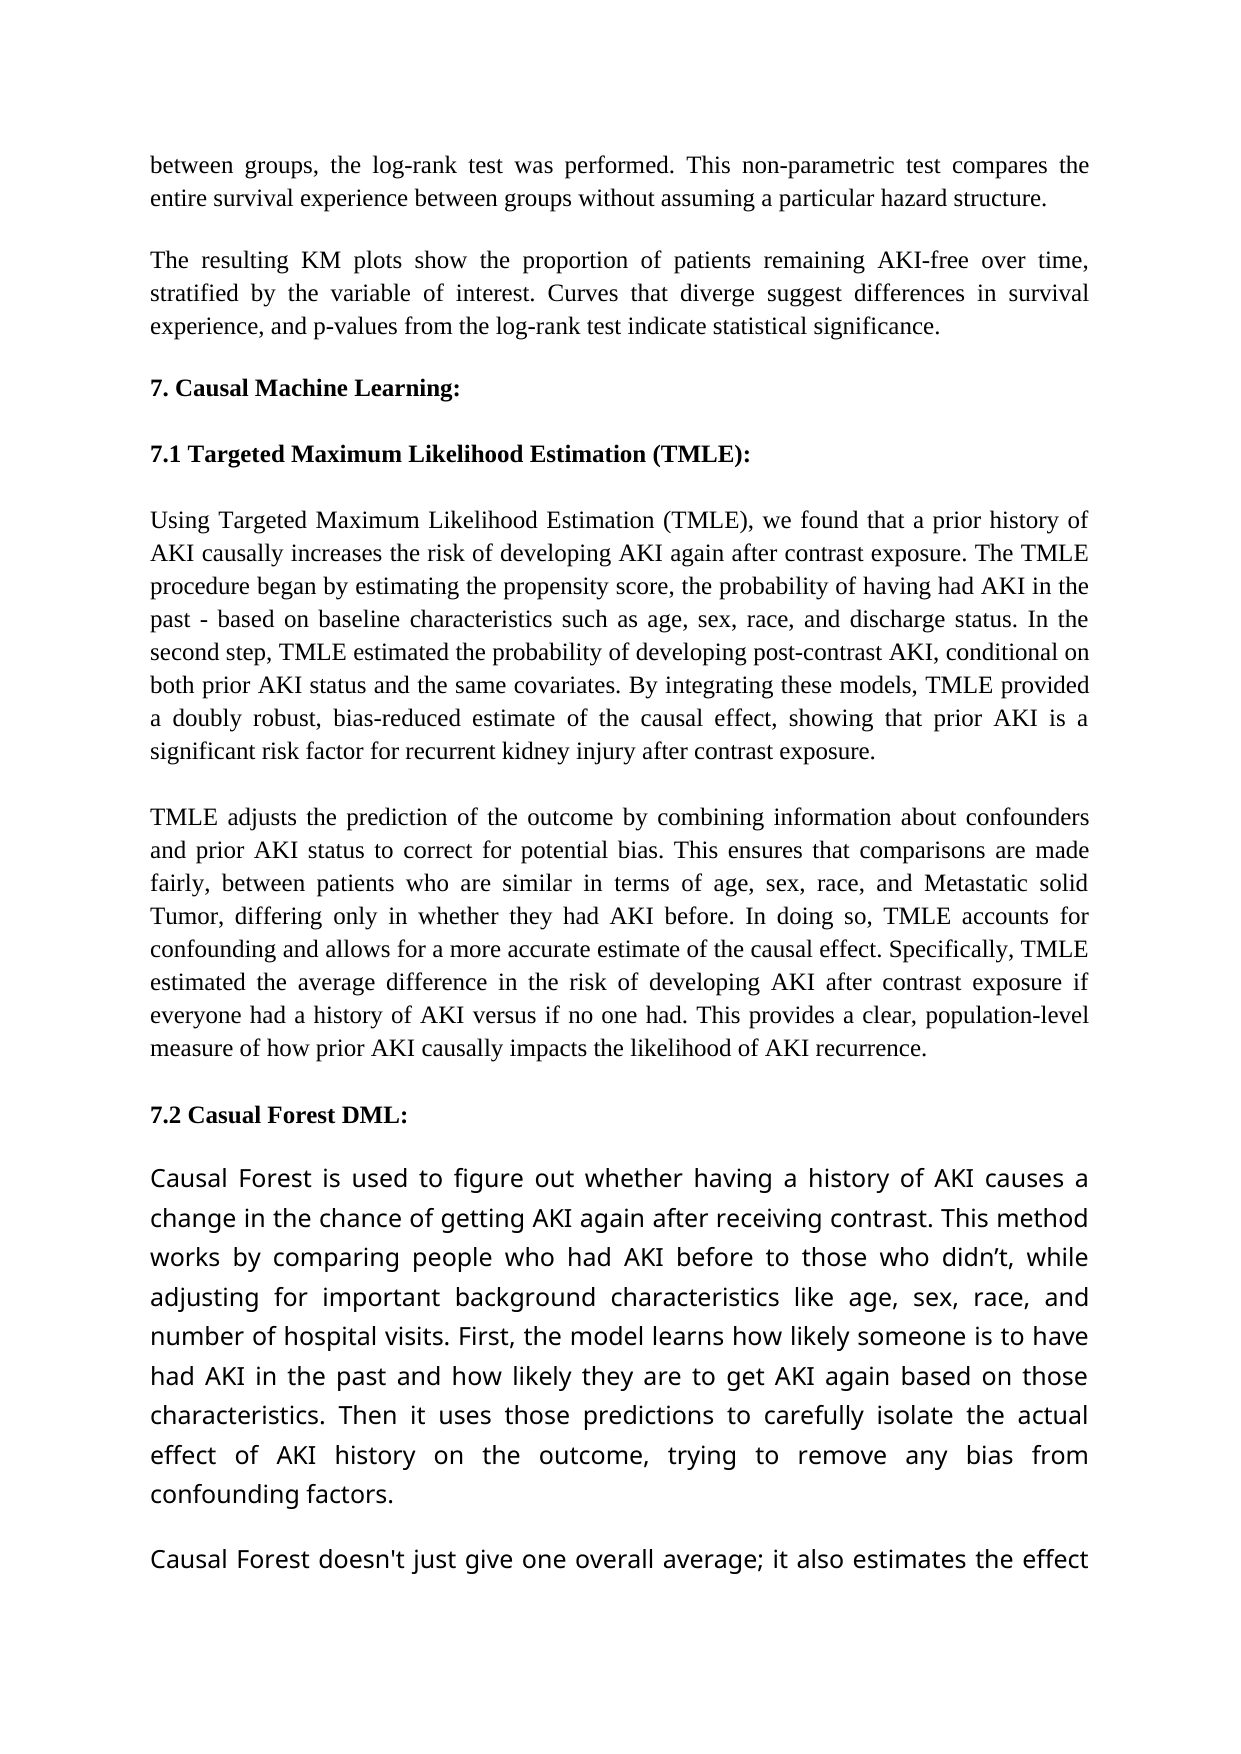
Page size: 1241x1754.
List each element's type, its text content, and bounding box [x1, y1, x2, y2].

text Causal Forest is used to figure out whether having a history of AKI causes a change in the chance of getting AKI again after receiving contrast. This method works by comparing people who had AKI before to those who didn’t, while adjusting for important background characteristics like age, sex, race, and number of hospital visits. First, the model learns how likely someone is to have had AKI in the past and how likely they are to get AKI again based on those characteristics. Then it uses those predictions to carefully isolate the actual effect of AKI history on the outcome, trying to remove any bias from confounding factors. [150, 1161, 1090, 1511]
list 7.1 Targeted Maximum Likelihood Estimation (TMLE): [150, 439, 1090, 468]
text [150, 150, 1090, 212]
list Using Targeted Maximum Likelihood Estimation (TMLE), we found that a prior history of AKI causally increases the risk of developing AKI again after contrast exposure. The TMLE procedure began by estimating the propensity score, the probability of having had AKI in the past - based on baseline characteristics such as age, sex, race, and discharge status. In the second step, TMLE estimated the probability of developing post-contrast AKI, conditional on both prior AKI status and the same covariates. By integrating these models, TMLE provided a doubly robust, bias-reduced estimate of the causal effect, showing that prior AKI is a significant risk factor for recurrent kidney injury after contrast exposure. [150, 505, 1090, 765]
list 7.2 Casual Forest DML: [150, 1100, 1090, 1128]
text The resulting KM plots show the proportion of patients remaining AKI-free over time, stratified by the variable of interest. Curves that diverge suggest differences in survival experience, and p-values from the log-rank test indicate statistical significance. [150, 245, 1090, 340]
list 7. Causal Machine Learning: [150, 373, 1090, 402]
list TMLE adjusts the prediction of the outcome by combining information about confounders and prior AKI status to correct for potential bias. This ensures that comparisons are made fairly, between patients who are similar in terms of age, sex, race, and Metastatic solid Tumor, differing only in whether they had AKI before. In doing so, TMLE accounts for confounding and allows for a more accurate estimate of the causal effect. Specifically, TMLE estimated the average difference in the risk of developing AKI after contrast exposure if everyone had a history of AKI versus if no one had. This provides a clear, population-level measure of how prior AKI causally impacts the likelihood of AKI recurrence. [150, 802, 1090, 1062]
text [150, 1541, 1090, 1576]
